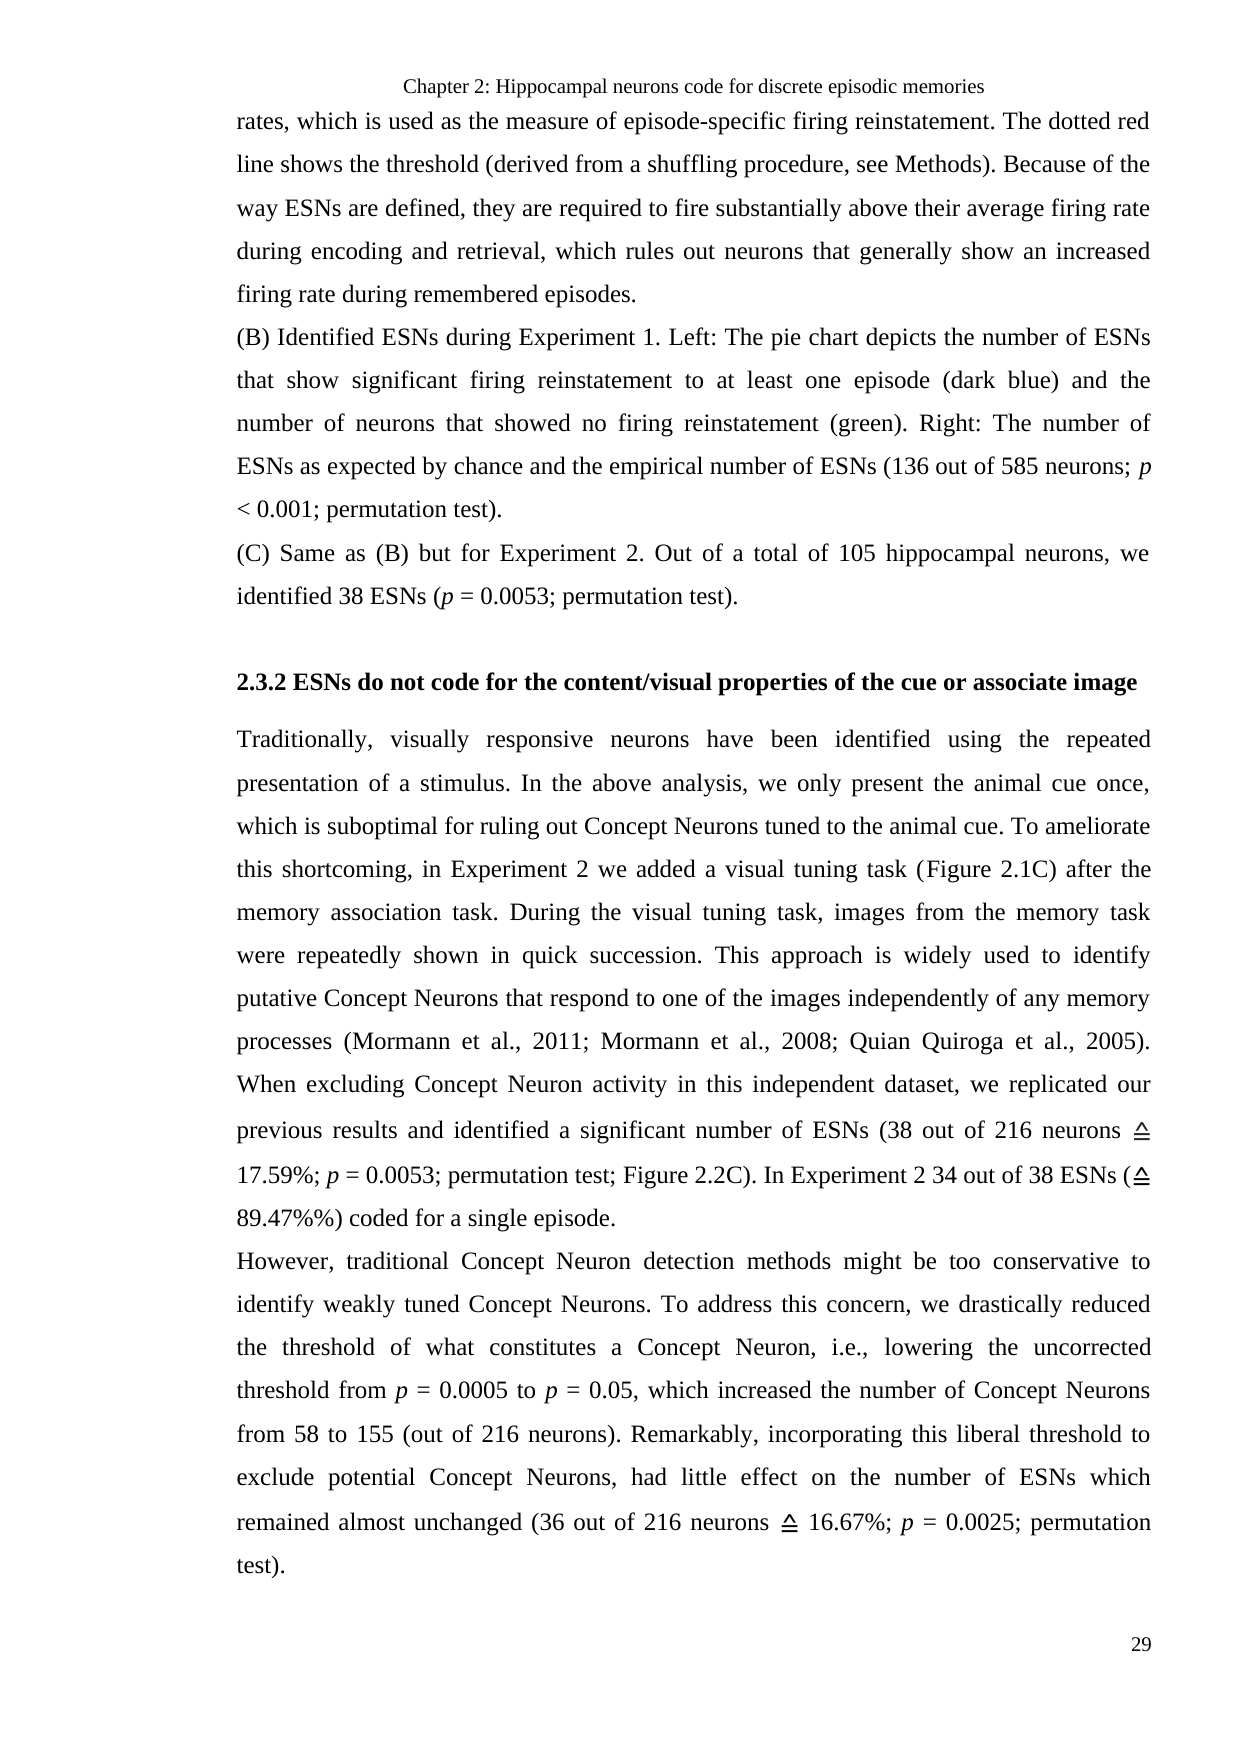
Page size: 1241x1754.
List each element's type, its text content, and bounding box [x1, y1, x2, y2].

text (C) Same as (B) but for Experiment 2. Out of a total of 105 hippocampal neurons, we identified 38 ESNs (p = 0.0053; permutation test). [236, 538, 1152, 609]
subtitle 2.3.2 ESNs do not code for the content/visual properties of the cue or associate image [236, 667, 1152, 696]
text (B) Identified ESNs during Experiment 1. Left: The pie chart depicts the number of ESNs that show significant firing reinstatement to at least one episode (dark blue) and the number of neurons that showed no firing reinstatement (green). Right: The number of ESNs as expected by chance and the empirical number of ESNs (136 out of 585 neurons; p < 0.001; permutation test). [236, 322, 1152, 523]
text However, traditional Concept Neuron detection methods might be too conservative to identify weakly tuned Concept Neurons. To address this concern, we drastically reduced the threshold of what constitutes a Concept Neuron, i.e., lowering the uncorrected threshold from p = 0.0005 to p = 0.05, which increased the number of Concept Neurons from 58 to 155 (out of 216 neurons). Remarkably, incorporating this liberal threshold to exclude potential Concept Neurons, had little effect on the number of ESNs which remained almost unchanged (36 out of 216 neurons ≙ 16.67%; p = 0.0025; permutation test). [236, 1246, 1152, 1579]
text Traditionally, visually responsive neurons have been identified using the repeated presentation of a stimulus. In the above analysis, we only present the animal cue once, which is suboptimal for ruling out Concept Neurons tuned to the animal cue. To ameliorate this shortcoming, in Experiment 2 we added a visual tuning task (Figure 2.1C) after the memory association task. During the visual tuning task, images from the memory task were repeatedly shown in quick succession. This approach is widely used to identify putative Concept Neurons that respond to one of the images independently of any memory processes (Mormann et al., 2011; Mormann et al., 2008; Quian Quiroga et al., 2005). When excluding Concept Neuron activity in this independent dataset, we replicated our previous results and identified a significant number of ESNs (38 out of 216 neurons ≙ 17.59%; p = 0.0053; permutation test; Figure 2.2C). In Experiment 2 34 out of 38 ESNs (≙ 89.47%%) coded for a single episode. [236, 724, 1152, 1232]
